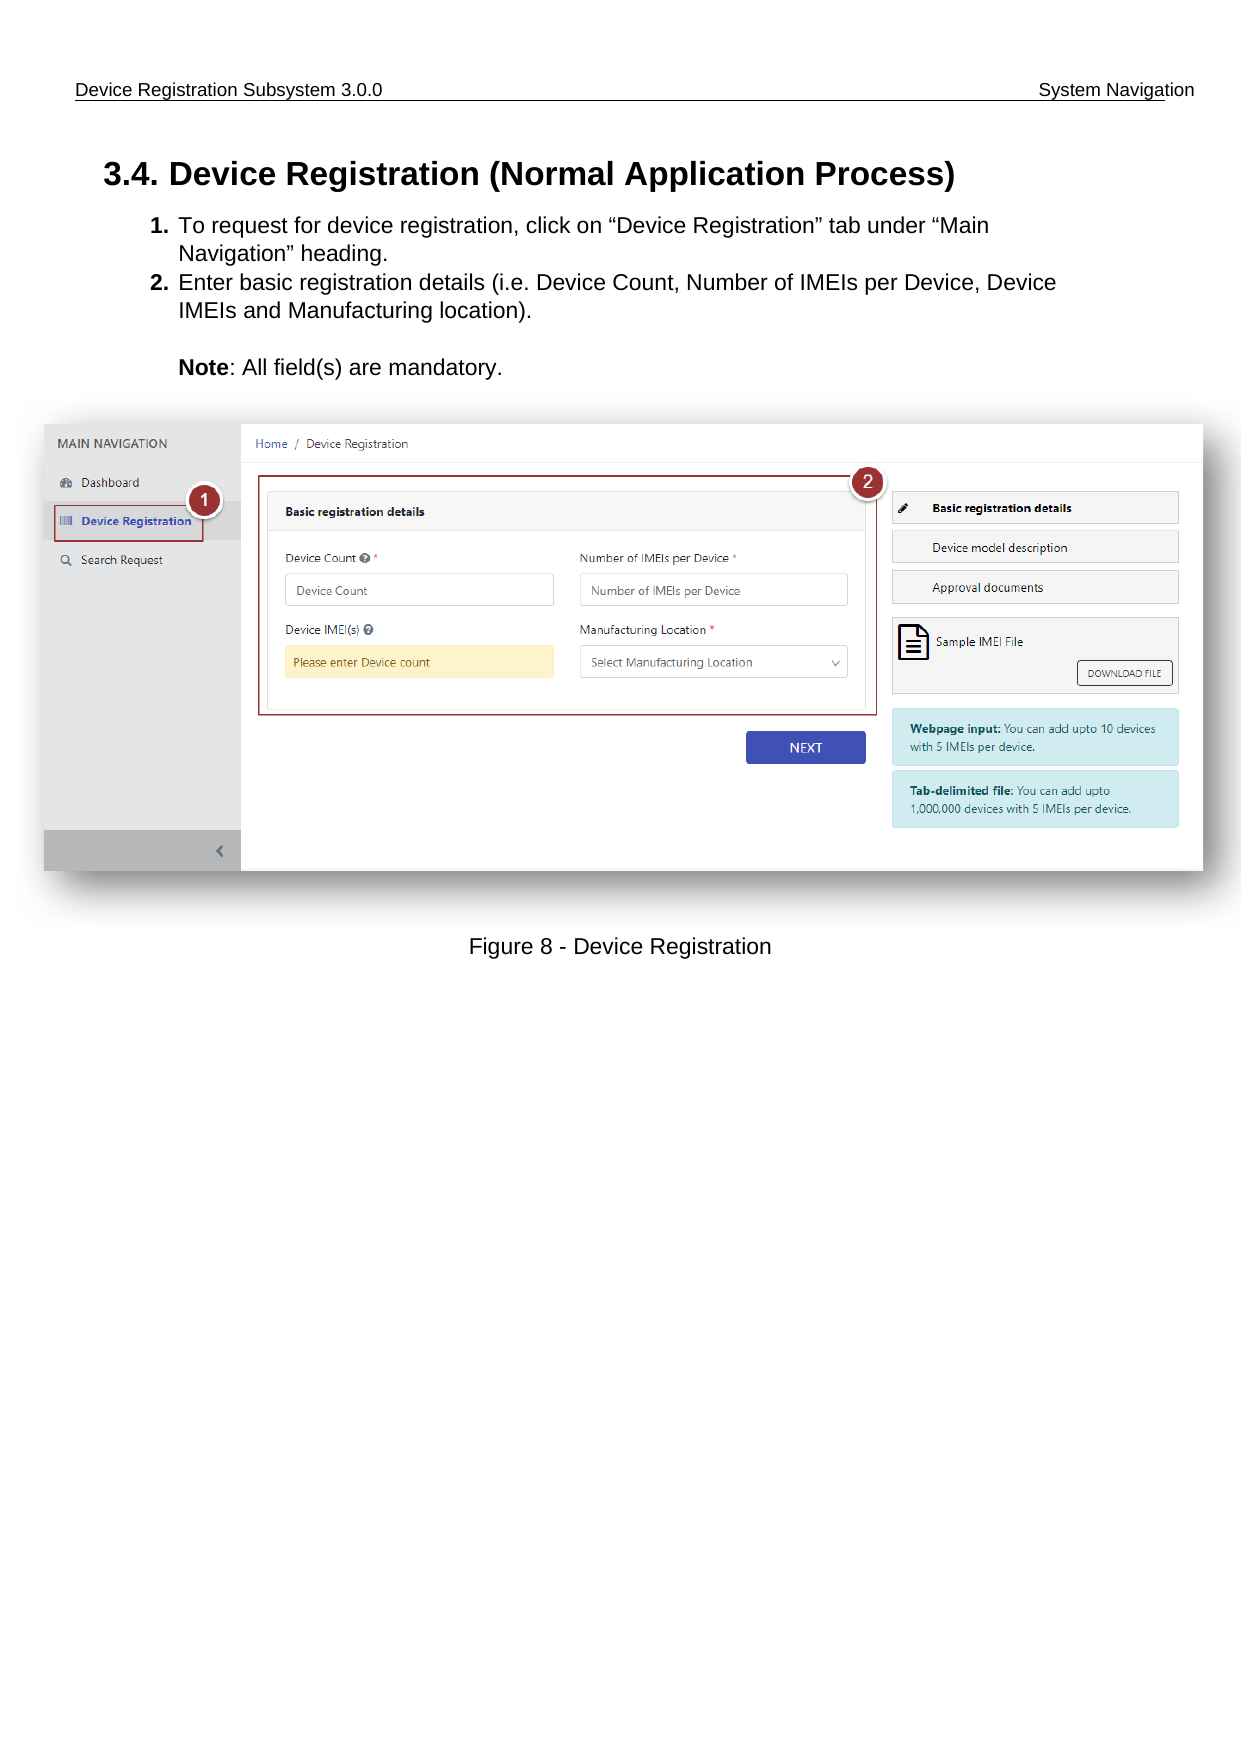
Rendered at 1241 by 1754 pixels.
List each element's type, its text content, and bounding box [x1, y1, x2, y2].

list Note: All field(s) are mandatory. [178, 354, 1090, 380]
picture [43, 424, 1204, 871]
list Enter basic registration details (i.e. Device Count, Number of IMEIs per Device, Device IMEIs and Manufacturing location). [150, 269, 1090, 323]
subtitle Device Registration (Normal Application Process) [103, 154, 1090, 193]
list To request for device registration, click on “Device Registration” tab under “Main Navigation” heading. [150, 212, 1090, 267]
text Figure 8 - Device Registration [150, 933, 1090, 959]
